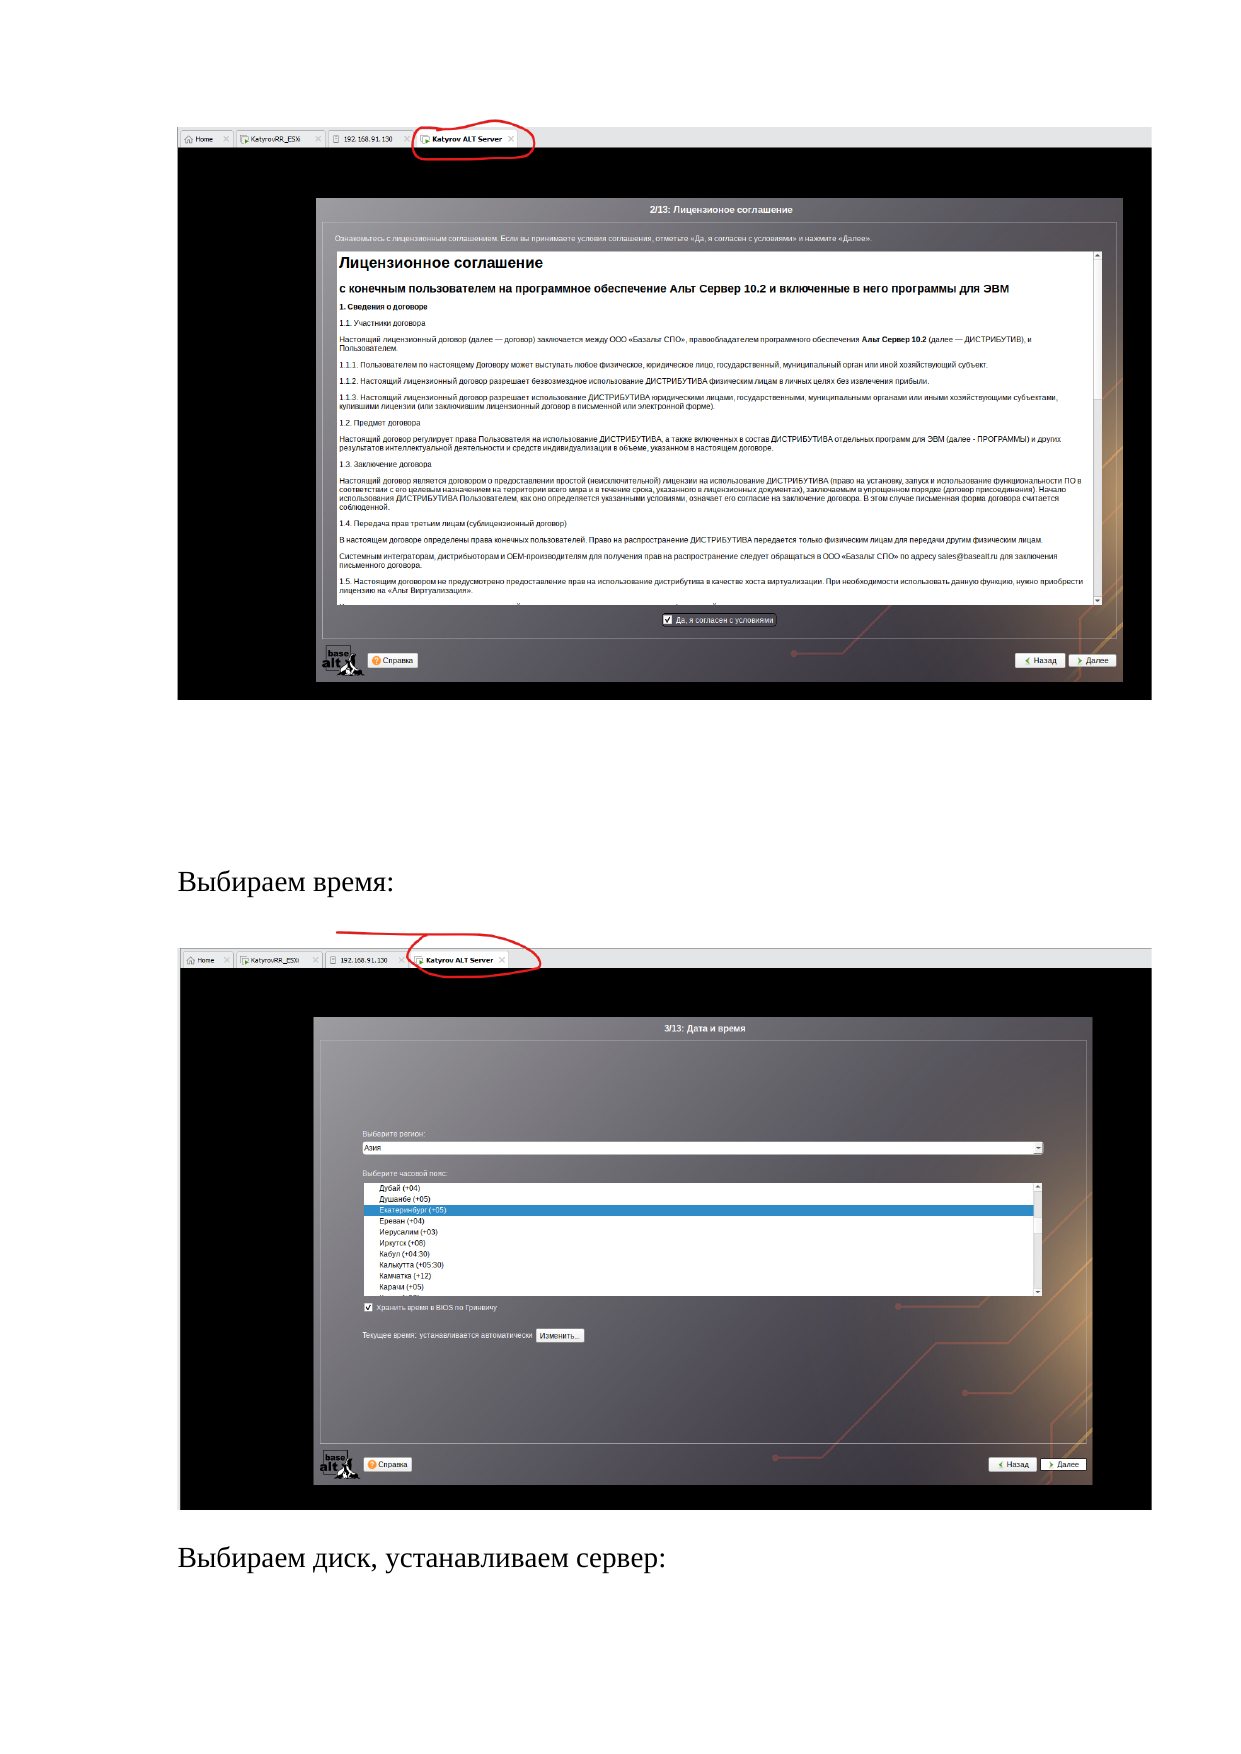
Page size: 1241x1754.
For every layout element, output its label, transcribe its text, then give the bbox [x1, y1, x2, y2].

text Выбираем диск, устанавливаем сервер: [177, 1540, 1152, 1574]
text Выбираем время: [177, 864, 1152, 898]
picture [177, 118, 1152, 700]
picture [177, 931, 1152, 1510]
